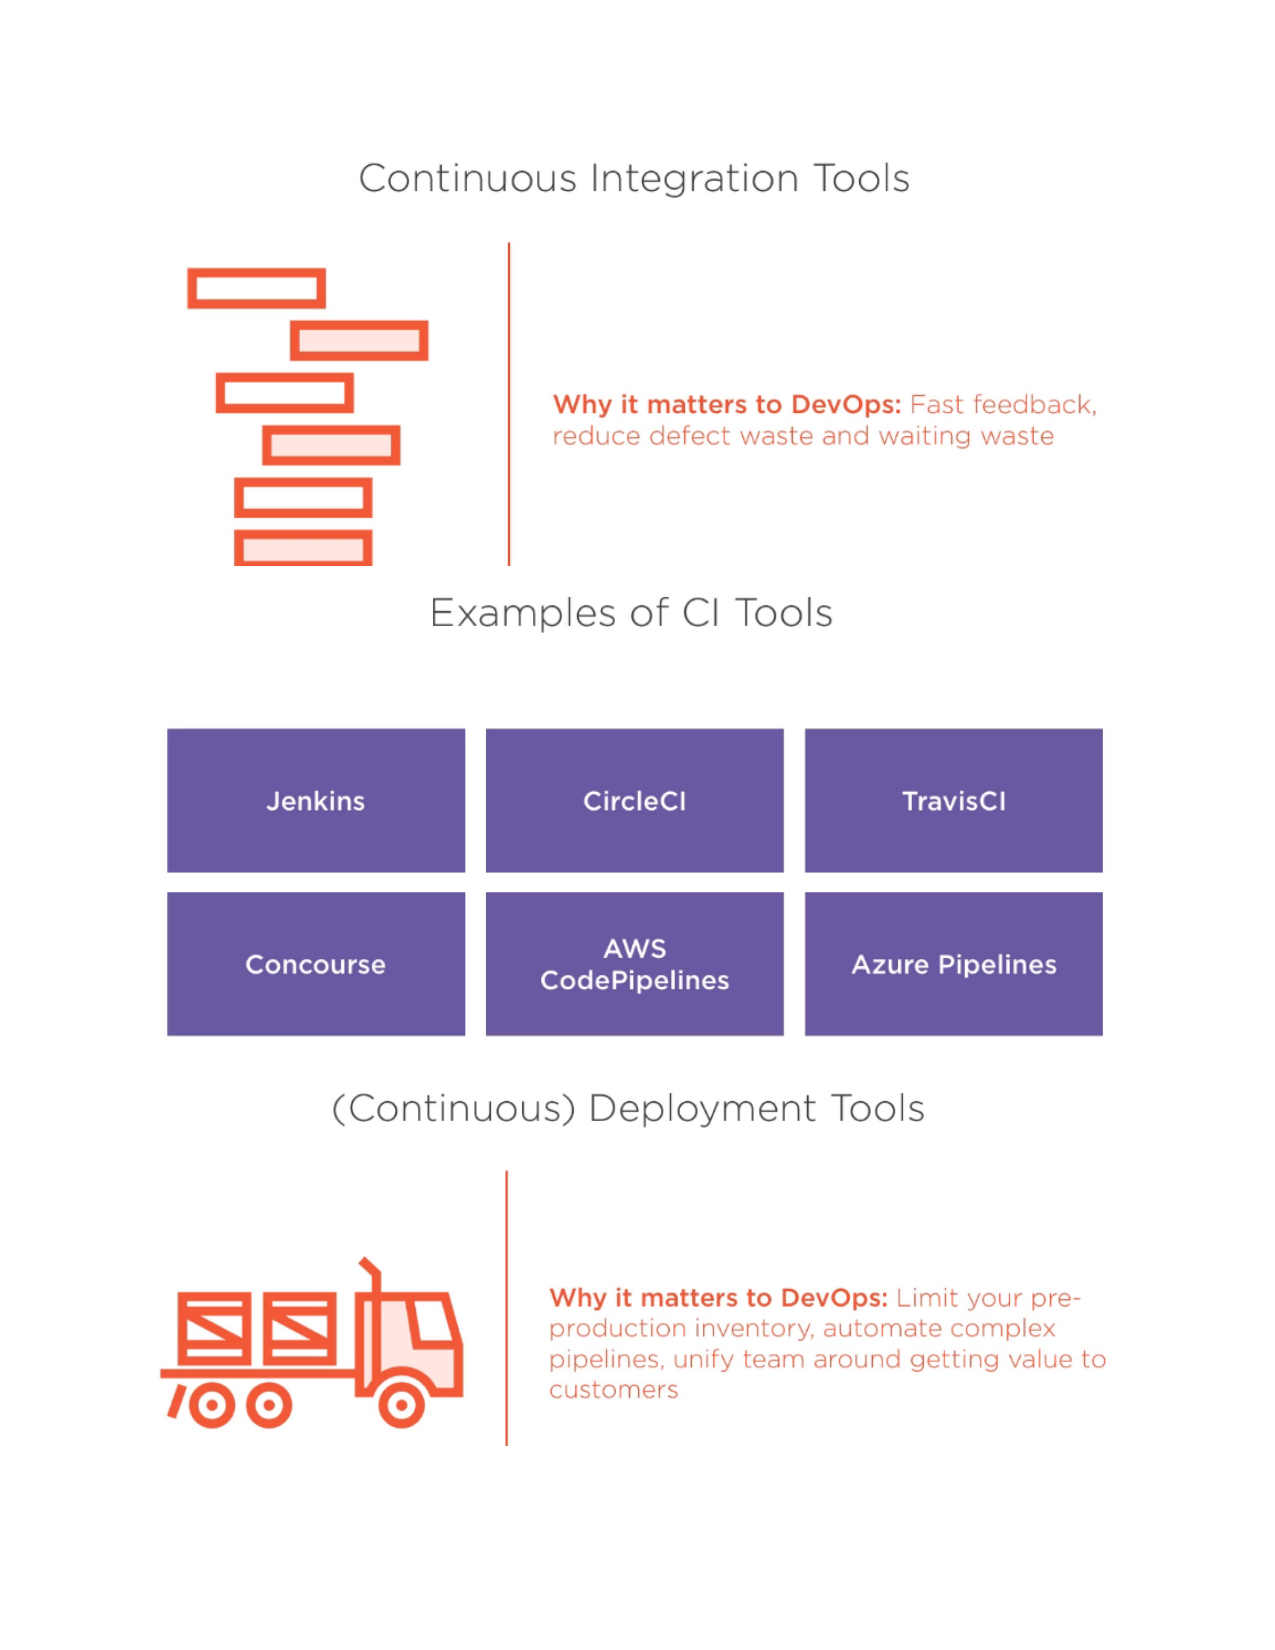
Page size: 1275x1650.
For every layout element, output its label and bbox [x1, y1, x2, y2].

picture [150, 150, 1125, 1446]
